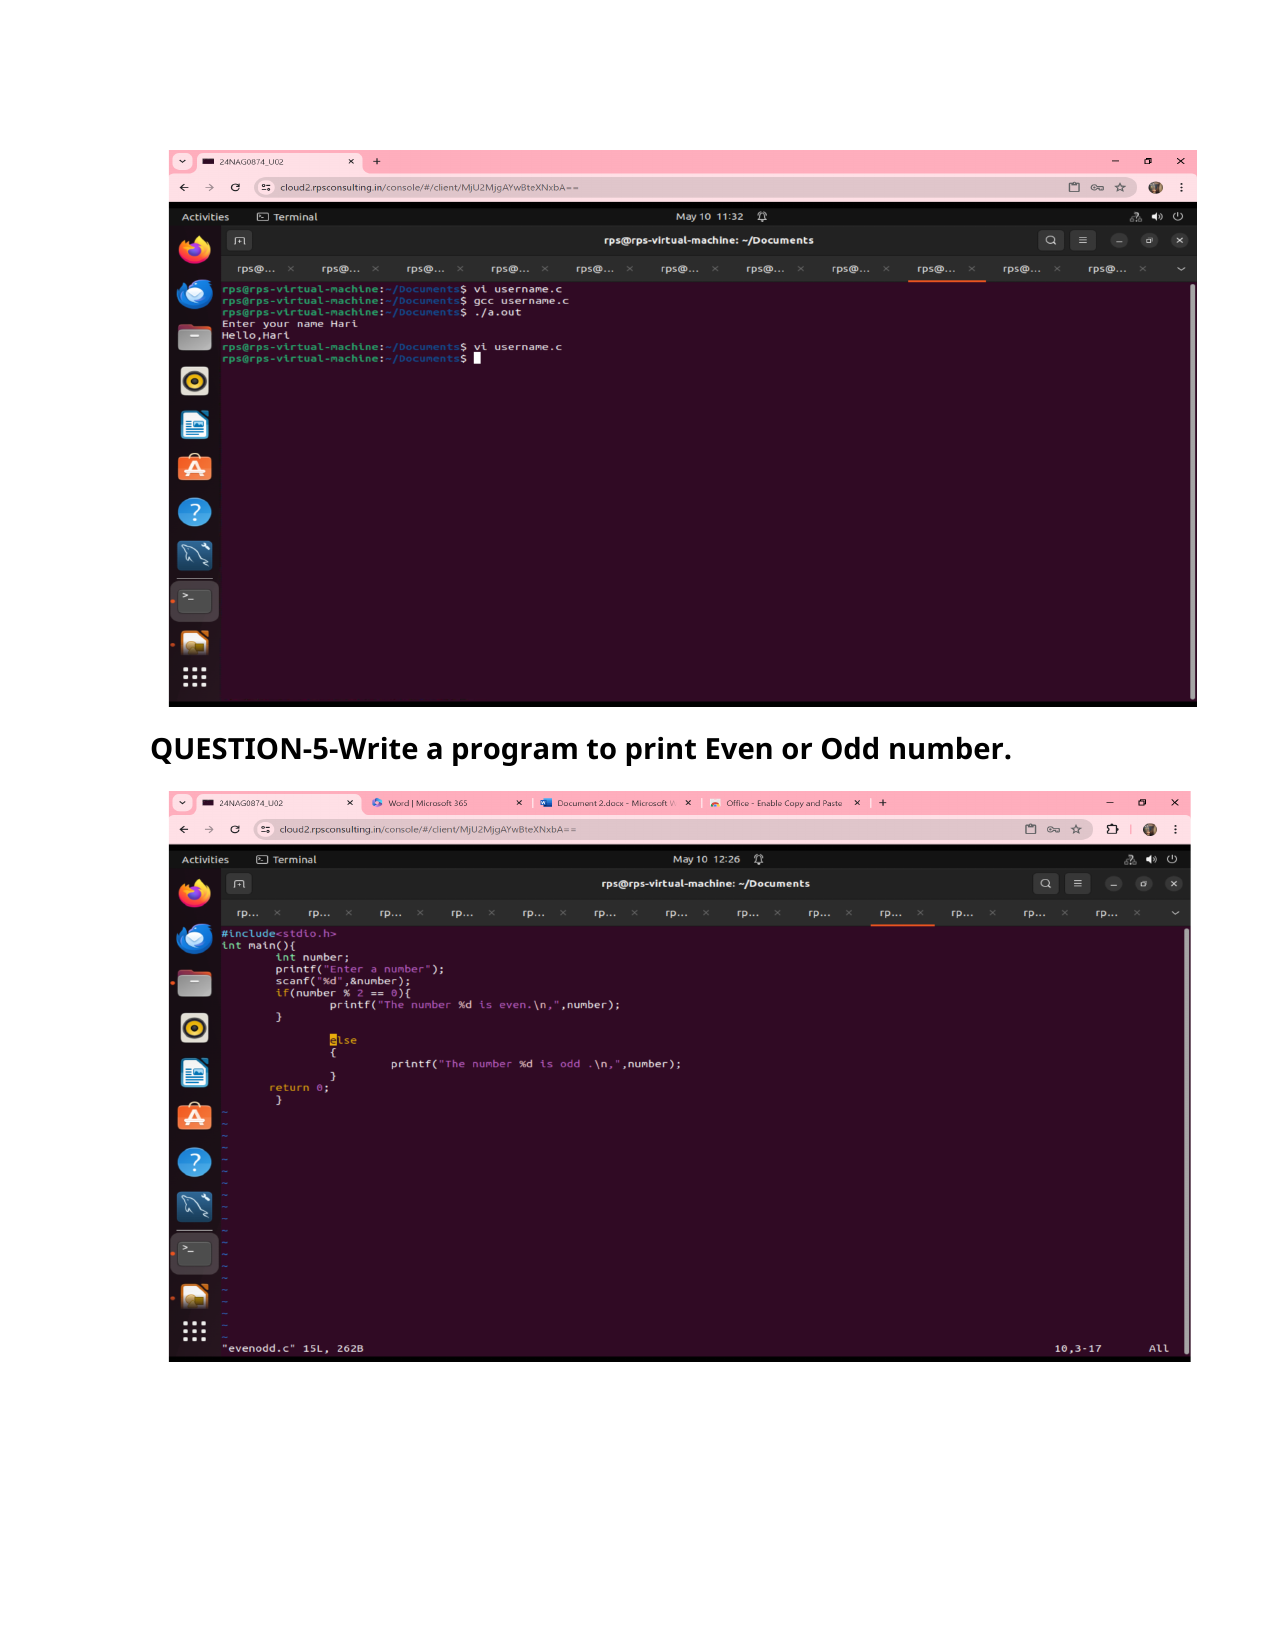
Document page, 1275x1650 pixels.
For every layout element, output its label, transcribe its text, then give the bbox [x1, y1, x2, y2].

text QUESTION-5-Write a program to print Even or Odd number. [150, 728, 1125, 768]
